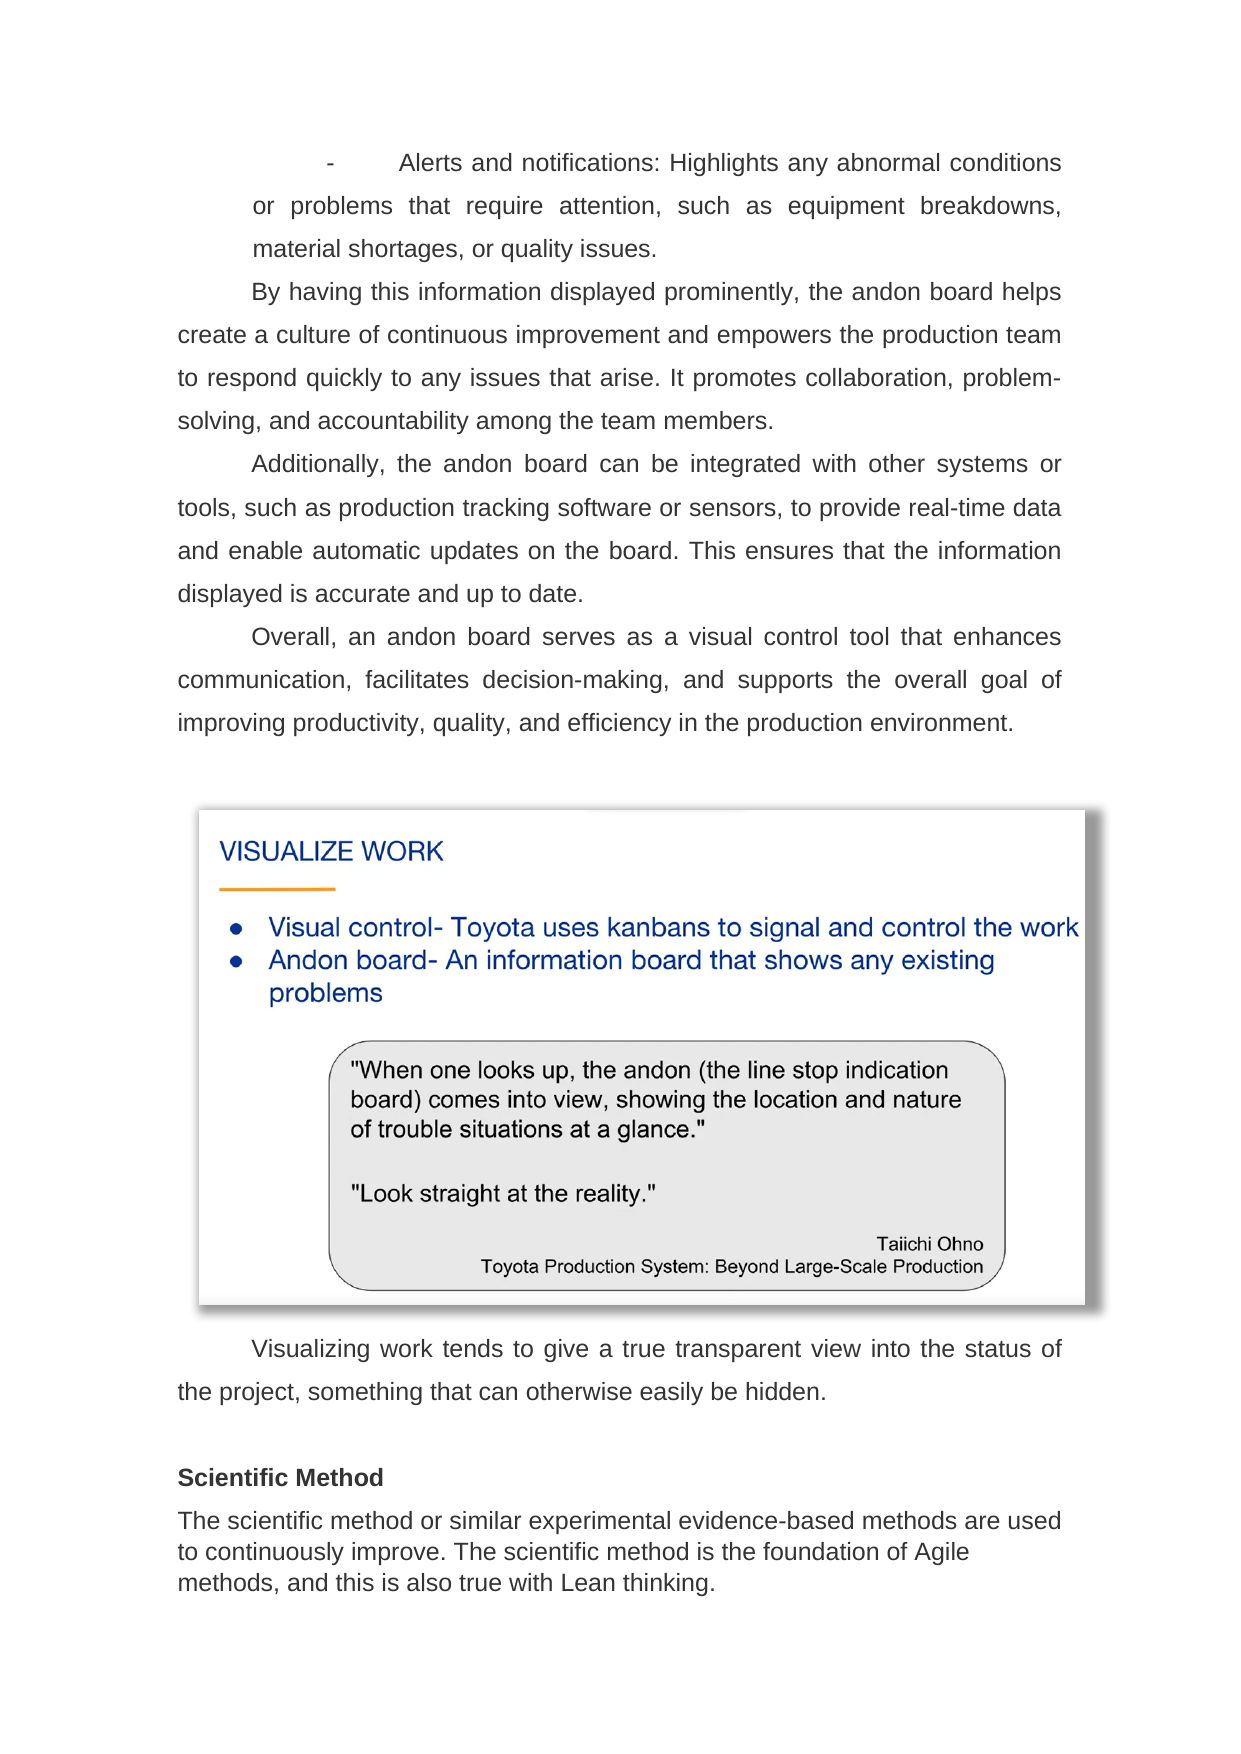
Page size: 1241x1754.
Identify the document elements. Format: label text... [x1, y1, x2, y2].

text Overall, an andon board serves as a visual control tool that enhances communication, facilitates decision-making, and supports the overall goal of improving productivity, quality, and efficiency in the production environment. [177, 622, 1063, 737]
text The scientific method or similar experimental evidence-based methods are used to continuously improve. The scientific method is the foundation of Agile methods, and this is also true with Lean thinking. [177, 1506, 1063, 1597]
text Additionally, the andon board can be integrated with other systems or tools, such as production tracking software or sensors, to provide real-time data and enable automatic updates on the board. This ensures that the information displayed is accurate and up to date. [177, 449, 1063, 608]
text By having this information displayed prominently, the andon board helps create a culture of continuous improvement and empowers the production team to respond quickly to any issues that arise. It promotes collaboration, problem-solving, and accountability among the team members. [177, 277, 1063, 435]
text Scientific Method [177, 1463, 1063, 1492]
picture [199, 810, 1085, 1305]
list Alerts and notifications: Highlights any abnormal conditions or problems that require attention, such as equipment breakdowns, material shortages, or quality issues. [252, 148, 1063, 263]
text Visualizing work tends to give a true transparent view into the status of the project, something that can otherwise easily be hidden. [177, 1333, 1063, 1405]
